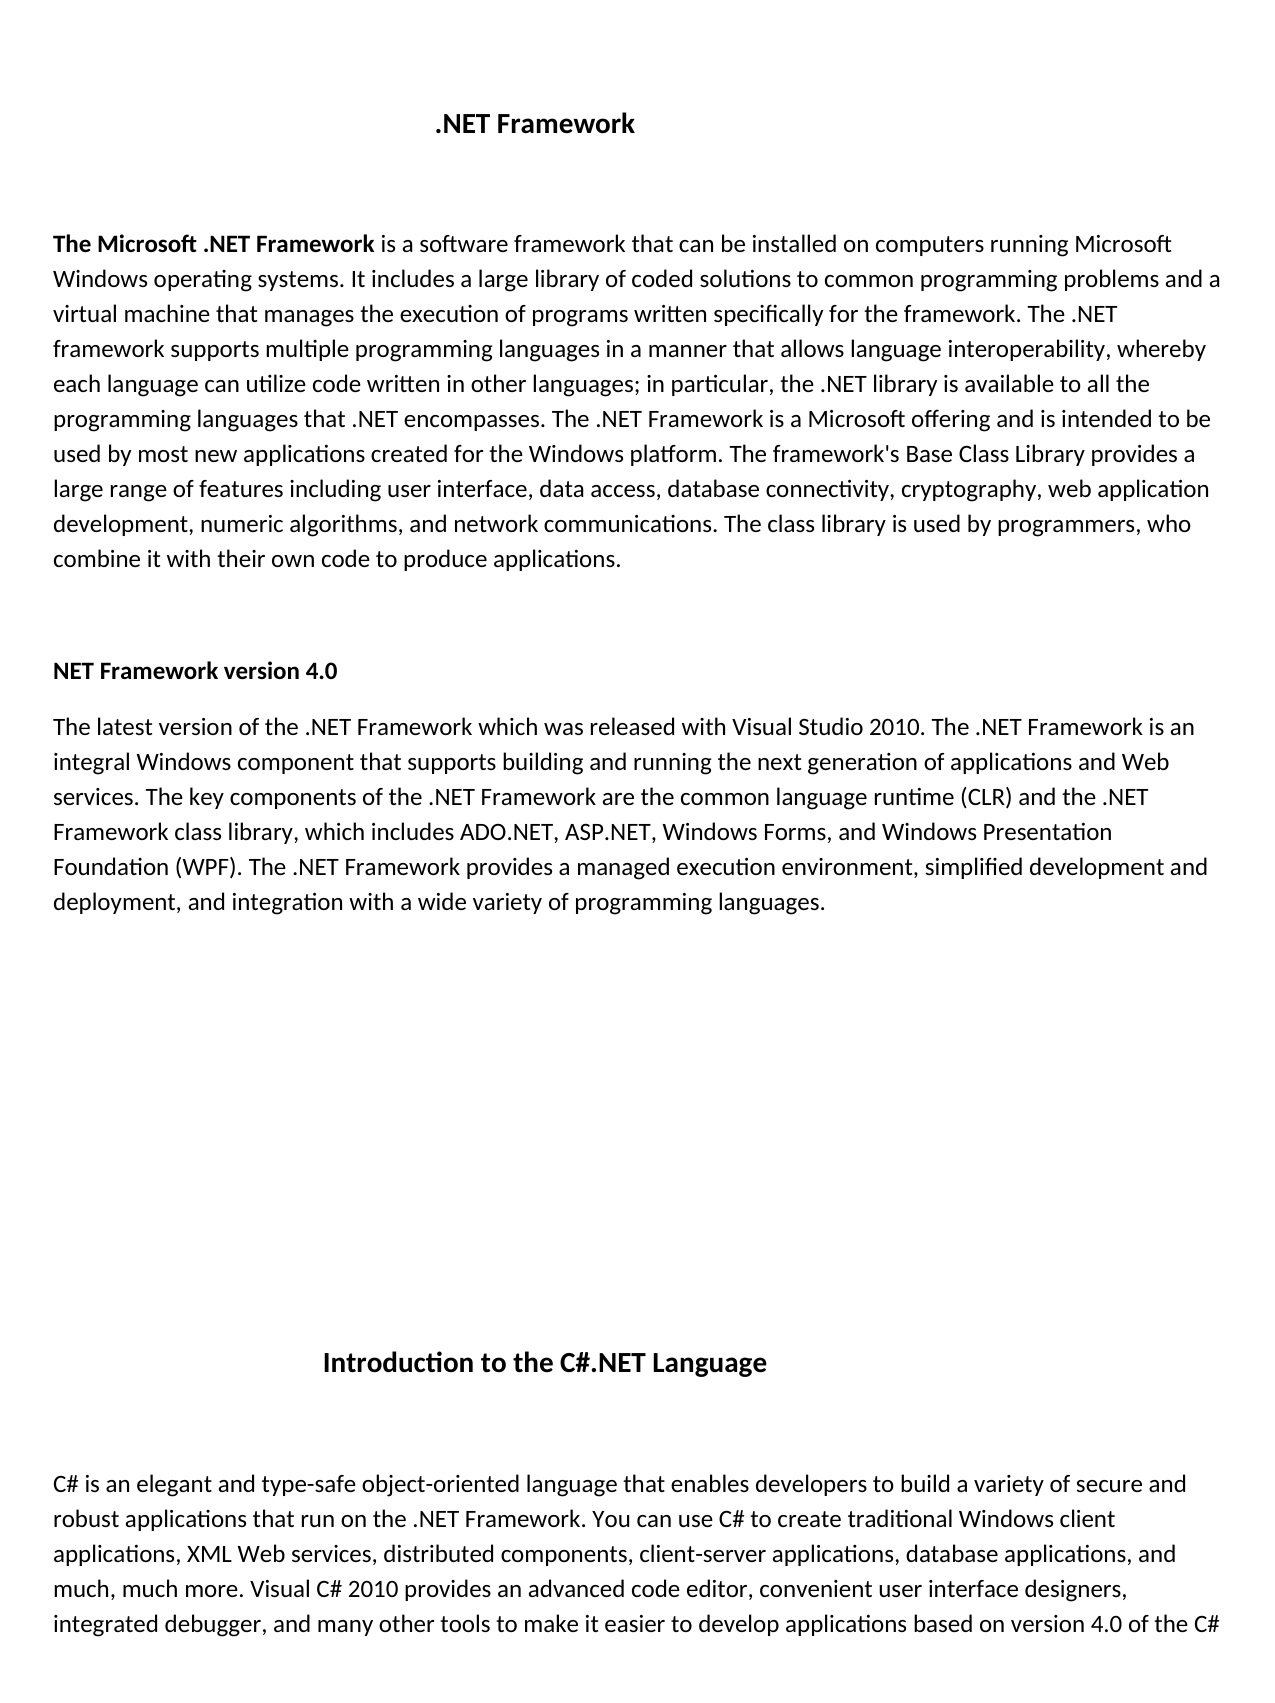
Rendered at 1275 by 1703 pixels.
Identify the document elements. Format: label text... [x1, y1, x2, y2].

text The Microsoft .NET Framework is a software framework that can be installed on computers running Microsoft Windows operating systems. It includes a large library of coded solutions to common programming problems and a virtual machine that manages the execution of programs written specifically for the framework. The .NET framework supports multiple programming languages in a manner that allows language interoperability, whereby each language can utilize code written in other languages; in particular, the .NET library is available to all the programming languages that .NET encompasses. The .NET Framework is a Microsoft offering and is intended to be used by most new applications created for the Windows platform. The framework's Base Class Library provides a large range of features including user interface, data access, database connectivity, cryptography, web application development, numeric algorithms, and network communications. The class library is used by programmers, who combine it with their own code to produce applications. [53, 228, 1225, 574]
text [53, 1468, 1225, 1639]
text The latest version of the .NET Framework which was released with Visual Studio 2010. The .NET Framework is an integral Windows component that supports building and running the next generation of applications and Web services. The key components of the .NET Framework are the common language runtime (CLR) and the .NET Framework class library, which includes ADO.NET, ASP.NET, Windows Forms, and Windows Presentation Foundation (WPF). The .NET Framework provides a managed execution environment, simplified development and deployment, and integration with a wide variety of programming languages. [53, 711, 1225, 917]
text .NET Framework [53, 105, 1225, 141]
text Introduction to the C#.NET Language [53, 1344, 1225, 1380]
text NET Framework version 4.0 [53, 655, 1225, 686]
